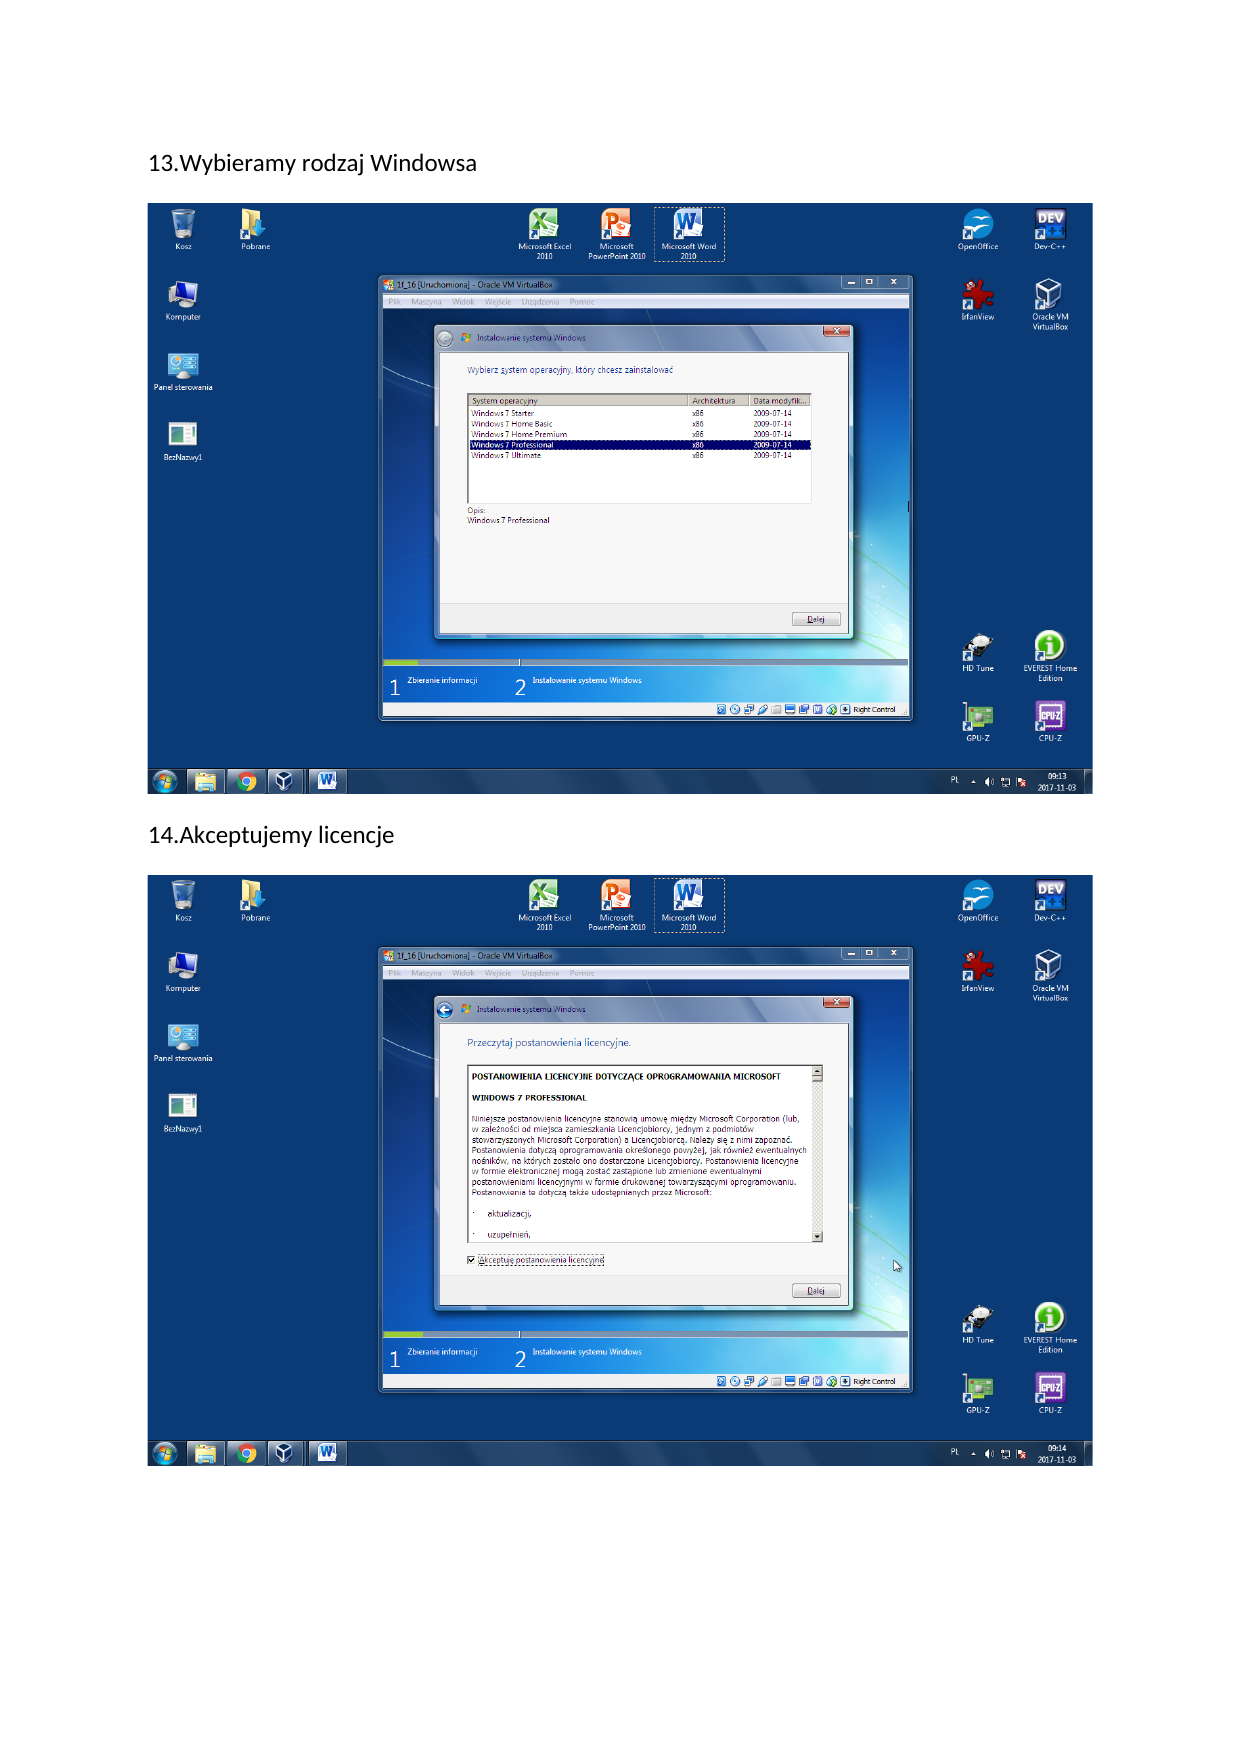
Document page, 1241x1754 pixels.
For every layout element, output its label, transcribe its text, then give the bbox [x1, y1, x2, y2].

picture [147, 875, 1093, 1466]
text 14.Akceptujemy licencje [148, 819, 1093, 849]
picture [147, 203, 1093, 794]
text 13.Wybieramy rodzaj Windowsa [148, 148, 1093, 178]
